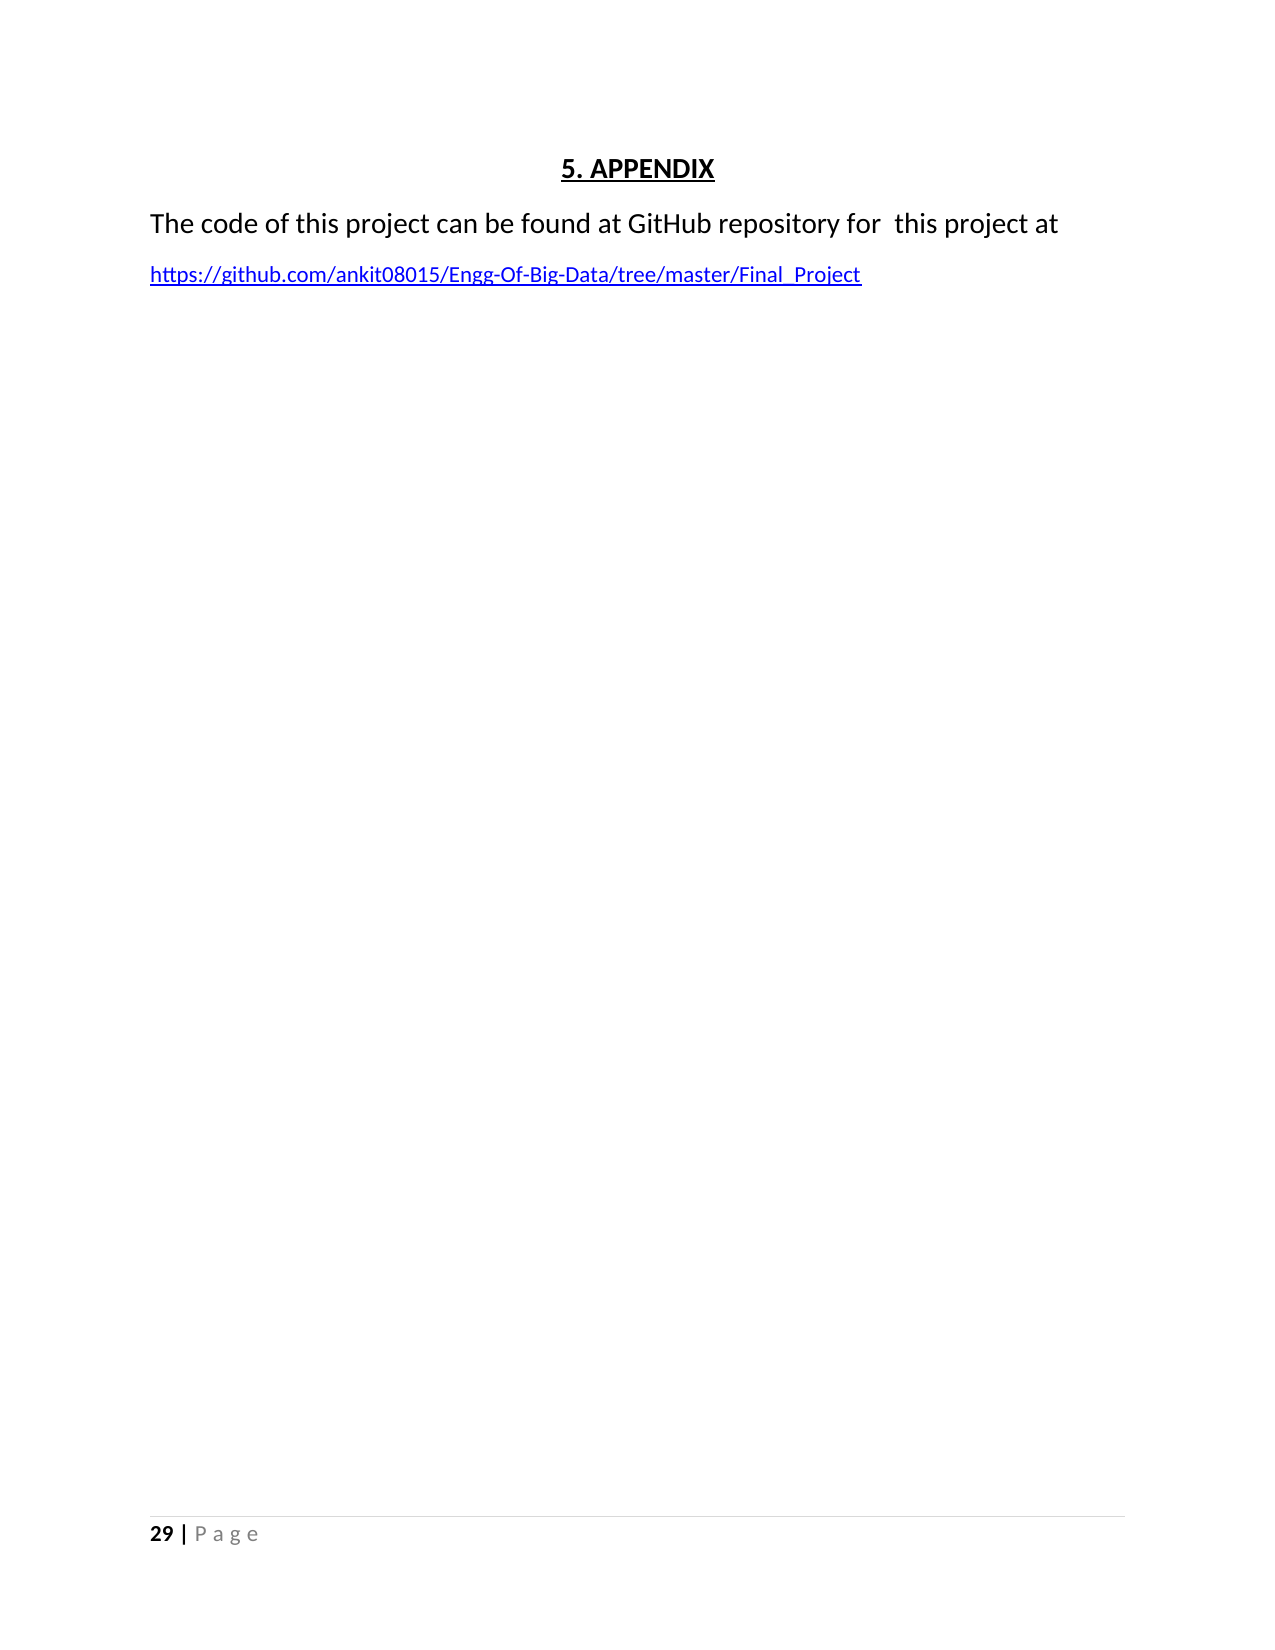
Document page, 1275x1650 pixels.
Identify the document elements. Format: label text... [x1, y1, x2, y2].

text 5. APPENDIX [150, 150, 1125, 186]
text The code of this project can be found at GitHub repository for this project at [150, 205, 1125, 241]
text https://github.com/ankit08015/Engg-Of-Big-Data/tree/master/Final_Project [150, 260, 1125, 288]
